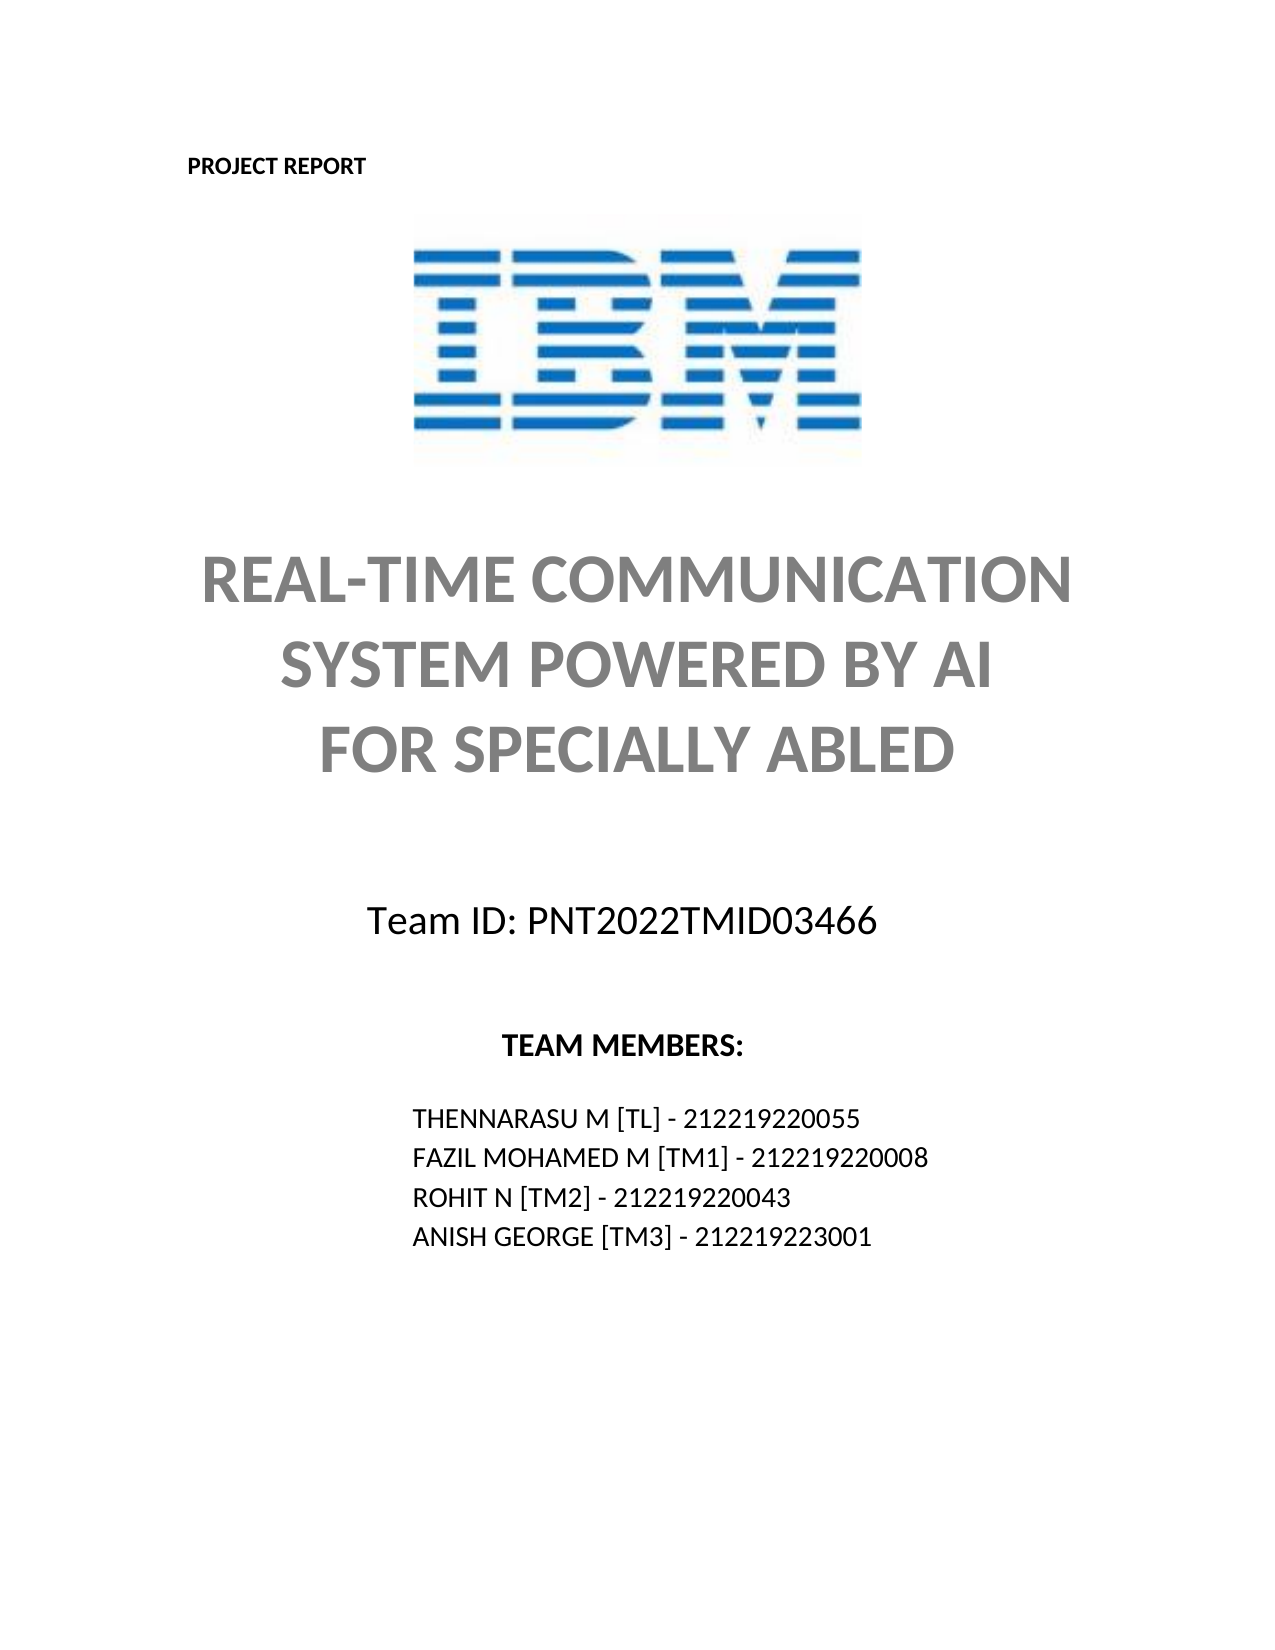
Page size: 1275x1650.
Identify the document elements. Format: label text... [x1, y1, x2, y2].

text ROHIT N [TM2] - 212219220043 [337, 1179, 998, 1214]
text ANISH GEORGE [TM3] - 212219223001 [337, 1218, 998, 1253]
picture [413, 214, 862, 467]
text Team ID: PNT2022TMID03466 [232, 894, 1012, 944]
subtitle PROJECT REPORT [187, 150, 1087, 181]
text SYSTEM POWERED BY AI [187, 620, 1087, 705]
text THENNARASU M [TL] - 212219220055 [337, 1100, 998, 1136]
text FAZIL MOHAMED M [TM1] - 212219220008 [337, 1139, 998, 1175]
subtitle TEAM MEMBERS: [233, 1024, 1012, 1065]
text REAL-TIME COMMUNICATION [187, 535, 1087, 620]
text FOR SPECIALLY ABLED [187, 705, 1087, 790]
